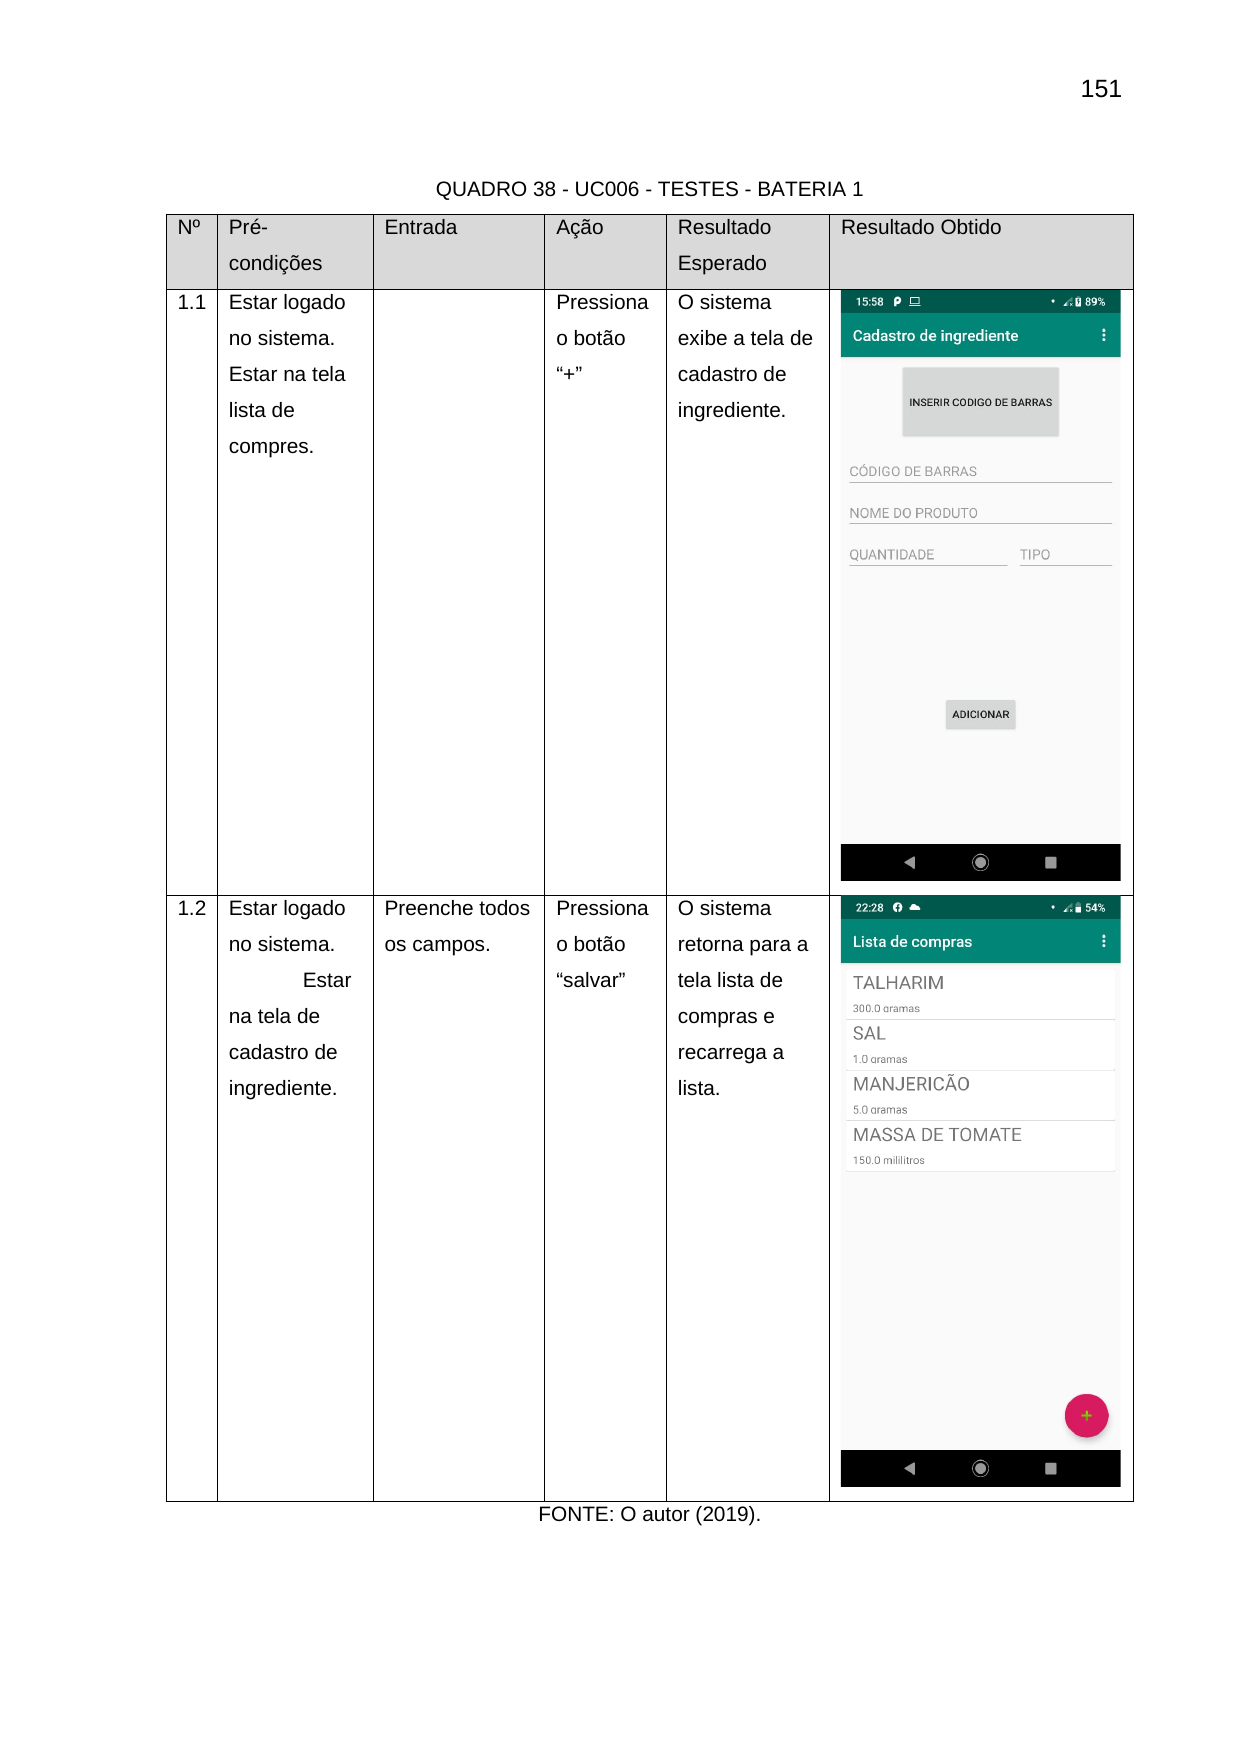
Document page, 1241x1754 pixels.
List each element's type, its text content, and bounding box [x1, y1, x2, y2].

table_cell 1.2 [167, 896, 217, 1501]
table_header Resultado Esperado [667, 215, 829, 289]
table_header Ação [545, 215, 666, 289]
table_cell Estar logado no sistema. Estar na tela lista de compres. [218, 290, 373, 895]
table_cell 1.1 [167, 290, 217, 895]
table_header Entrada [374, 215, 544, 289]
table_header Nº [167, 215, 217, 289]
text FONTE: O autor (2019). [177, 1502, 1122, 1526]
table_cell Estar logado no sistema. Estar na tela de cadastro de ingrediente. [218, 896, 373, 1501]
table_cell [830, 290, 1133, 895]
table_cell Pressiona o botão “salvar” [545, 896, 666, 1501]
table_cell [374, 290, 544, 895]
table_cell Pressiona o botão “+” [545, 290, 666, 895]
picture [840, 290, 1121, 881]
table_header Pré-condições [218, 215, 373, 289]
picture [840, 895, 1121, 1487]
table_cell O sistema exibe a tela de cadastro de ingrediente. [667, 290, 829, 895]
table_cell O sistema retorna para a tela lista de compras e recarrega a lista. [667, 896, 829, 1501]
table_cell [830, 896, 1133, 1501]
table_cell Preenche todos os campos. [374, 896, 544, 1501]
table_header Resultado Obtido [830, 215, 1133, 289]
